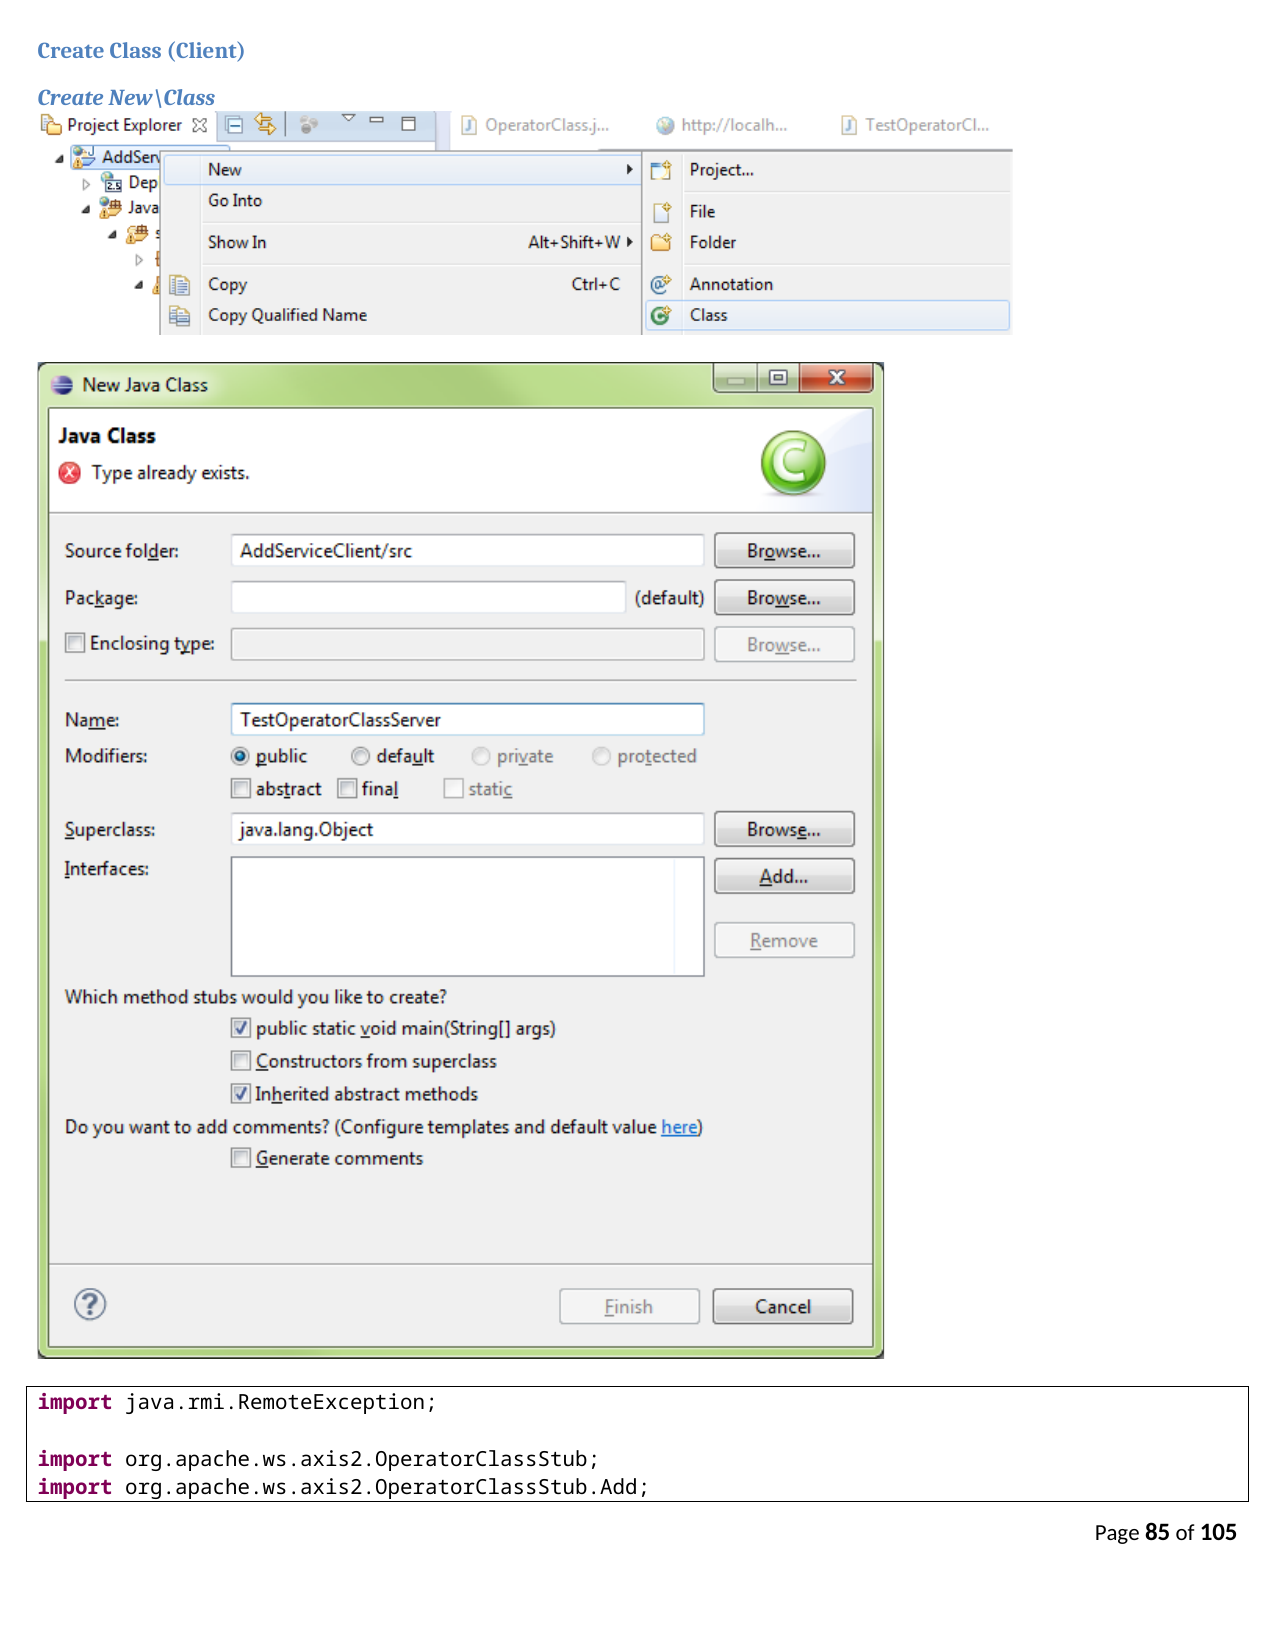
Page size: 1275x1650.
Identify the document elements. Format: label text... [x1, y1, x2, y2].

picture [37, 111, 1013, 335]
picture [37, 362, 885, 1359]
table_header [27, 1387, 1248, 1501]
subtitle Create New\Class [37, 85, 1237, 111]
subtitle Create Class (Client) [37, 37, 1237, 64]
